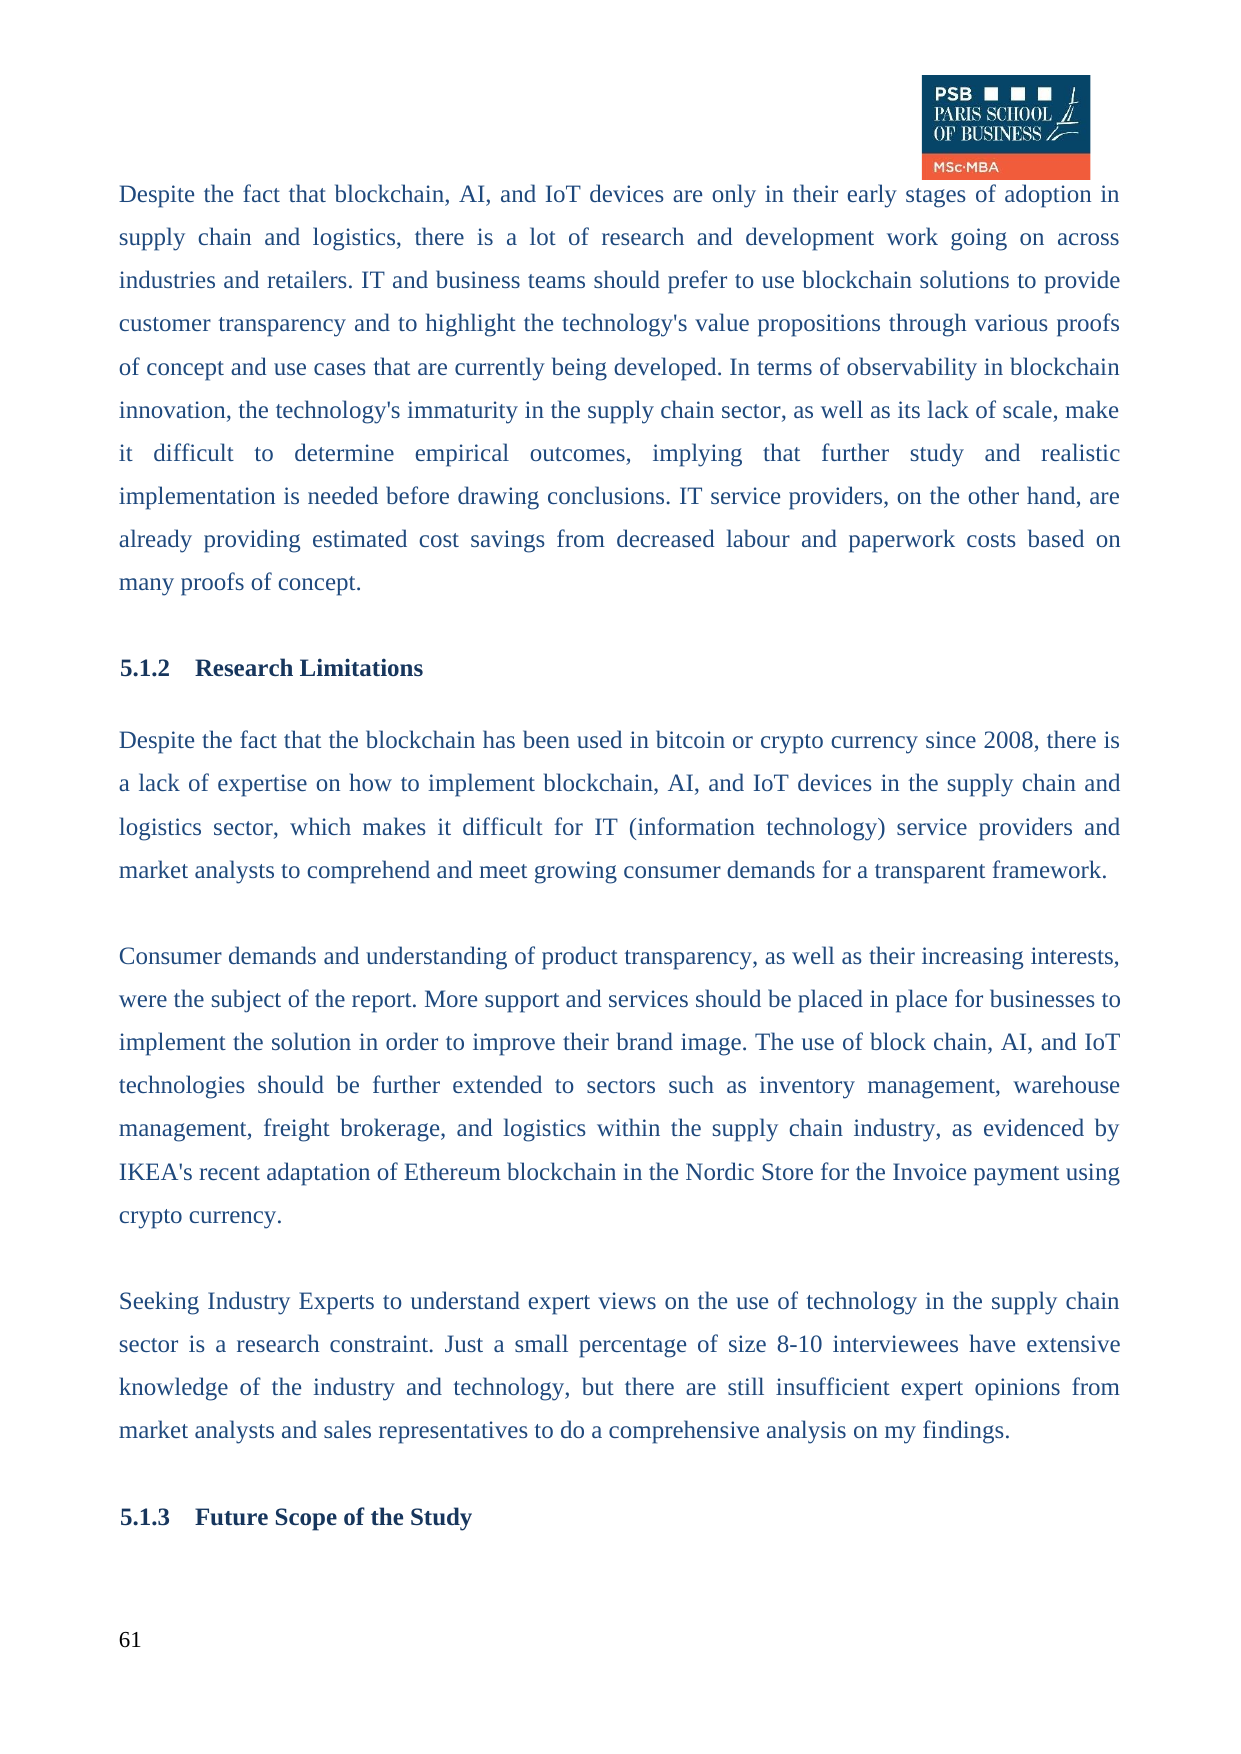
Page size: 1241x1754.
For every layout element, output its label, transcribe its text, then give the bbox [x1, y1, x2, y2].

text Despite the fact that the blockchain has been used in bitcoin or crypto currency since 2008, there is a lack of expertise on how to implement blockchain, AI, and IoT devices in the supply chain and logistics sector, which makes it difficult for IT (information technology) service providers and market analysts to comprehend and meet growing consumer demands for a transparent framework. [119, 725, 1121, 883]
subtitle Research Limitations [120, 653, 1121, 682]
picture [921, 75, 1091, 179]
text Seeking Industry Experts to understand expert views on the use of technology in the supply chain sector is a research constraint. Just a small percentage of size 8-10 interviewees have extensive knowledge of the industry and technology, but there are still insufficient expert opinions from market analysts and sales representatives to do a comprehensive analysis on my findings. [119, 1286, 1121, 1444]
subtitle Future Scope of the Study [120, 1502, 1121, 1530]
text Consumer demands and understanding of product transparency, as well as their increasing interests, were the subject of the report. More support and services should be placed in place for businesses to implement the solution in order to improve their brand image. The use of block chain, AI, and IoT technologies should be further extended to sectors such as inventory management, warehouse management, freight brokerage, and logistics within the supply chain industry, as evidenced by IKEA's recent adaptation of Ethereum blockchain in the Nordic Store for the Invoice payment using crypto currency. [119, 941, 1121, 1228]
text Despite the fact that blockchain, AI, and IoT devices are only in their early stages of adoption in supply chain and logistics, there is a lot of research and development work going on across industries and retailers. IT and business teams should prefer to use blockchain solutions to provide customer transparency and to highlight the technology's value propositions through various proofs of concept and use cases that are currently being developed. In terms of observability in blockchain innovation, the technology's immaturity in the supply chain sector, as well as its lack of scale, make it difficult to determine empirical outcomes, implying that further study and realistic implementation is needed before drawing conclusions. IT service providers, on the other hand, are already providing estimated cost savings from decreased labour and paperwork costs based on many proofs of concept. [119, 179, 1121, 596]
